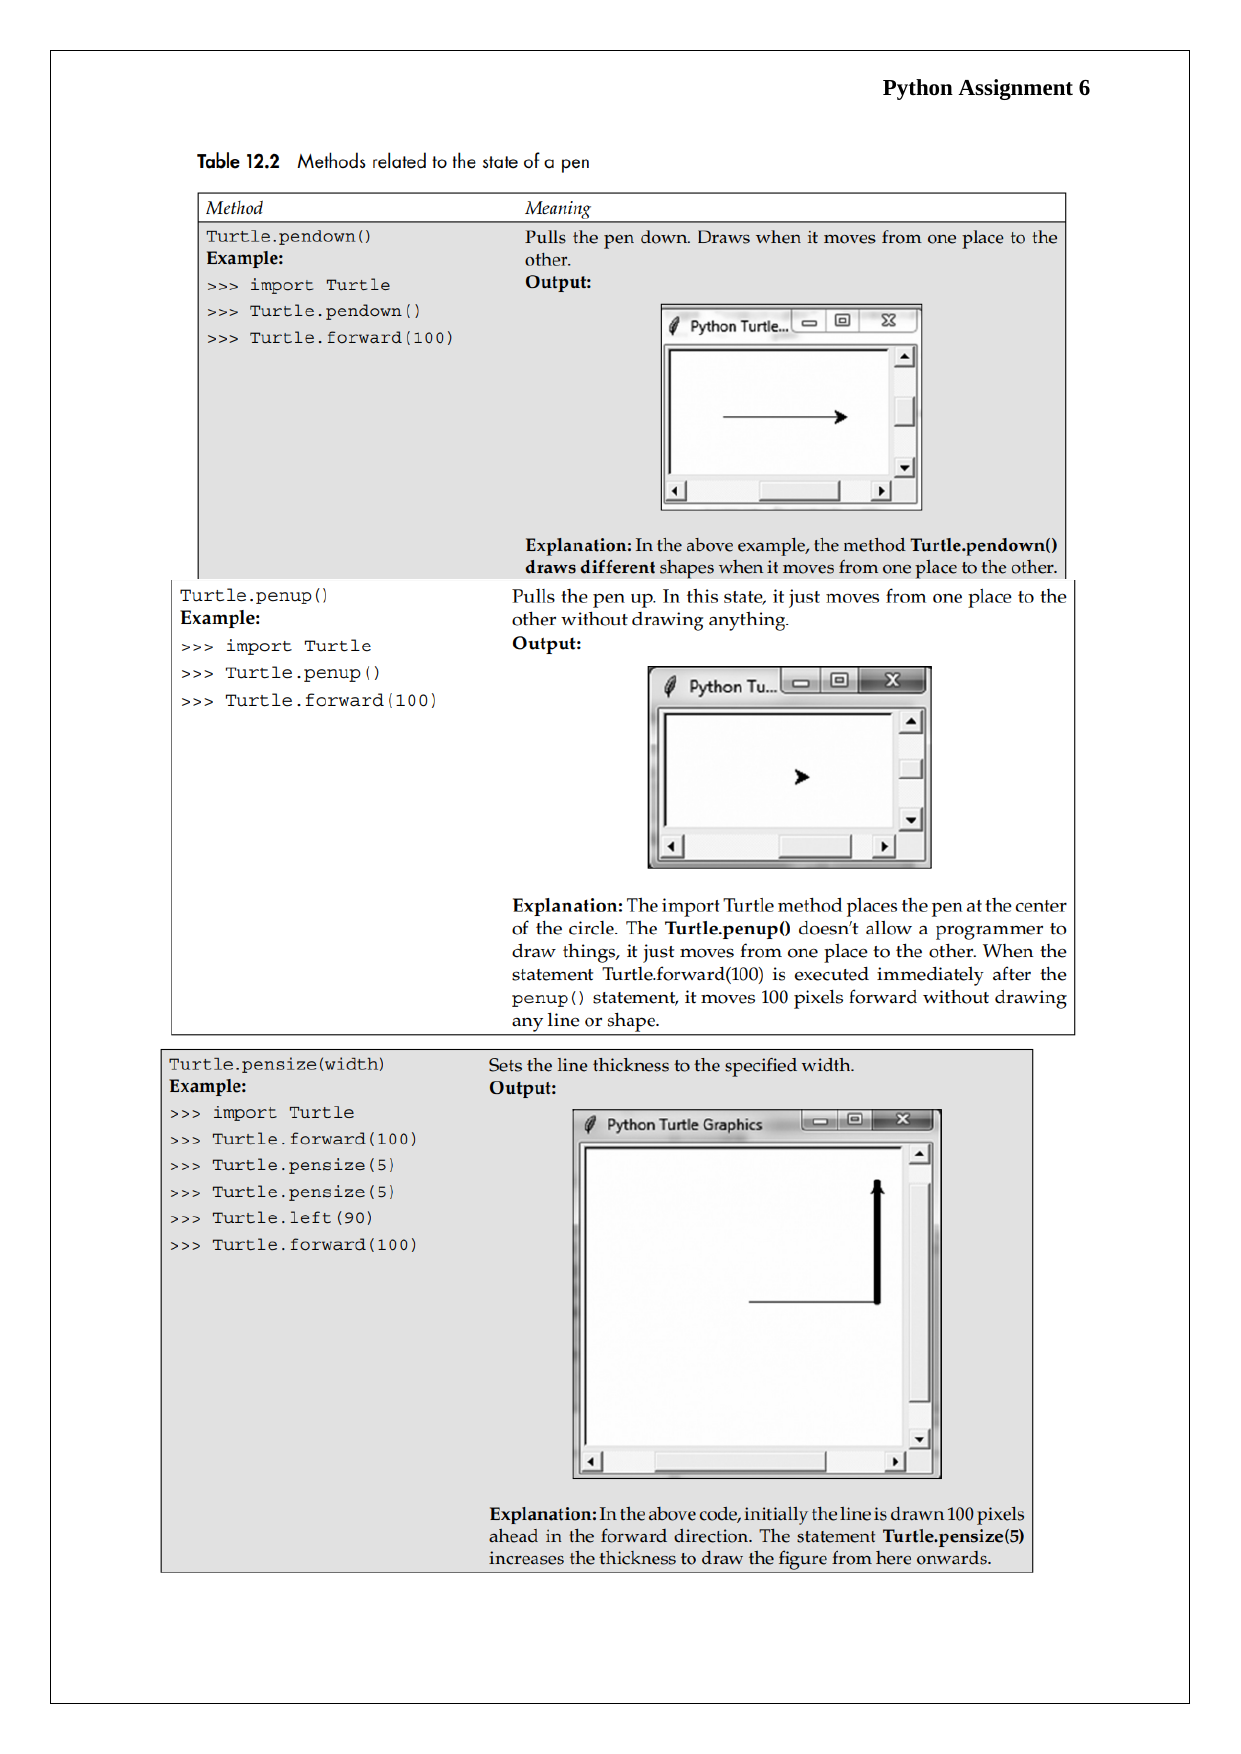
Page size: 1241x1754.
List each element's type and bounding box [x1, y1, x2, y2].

picture [150, 580, 1091, 1044]
picture [150, 1046, 1091, 1585]
picture [150, 150, 1091, 579]
